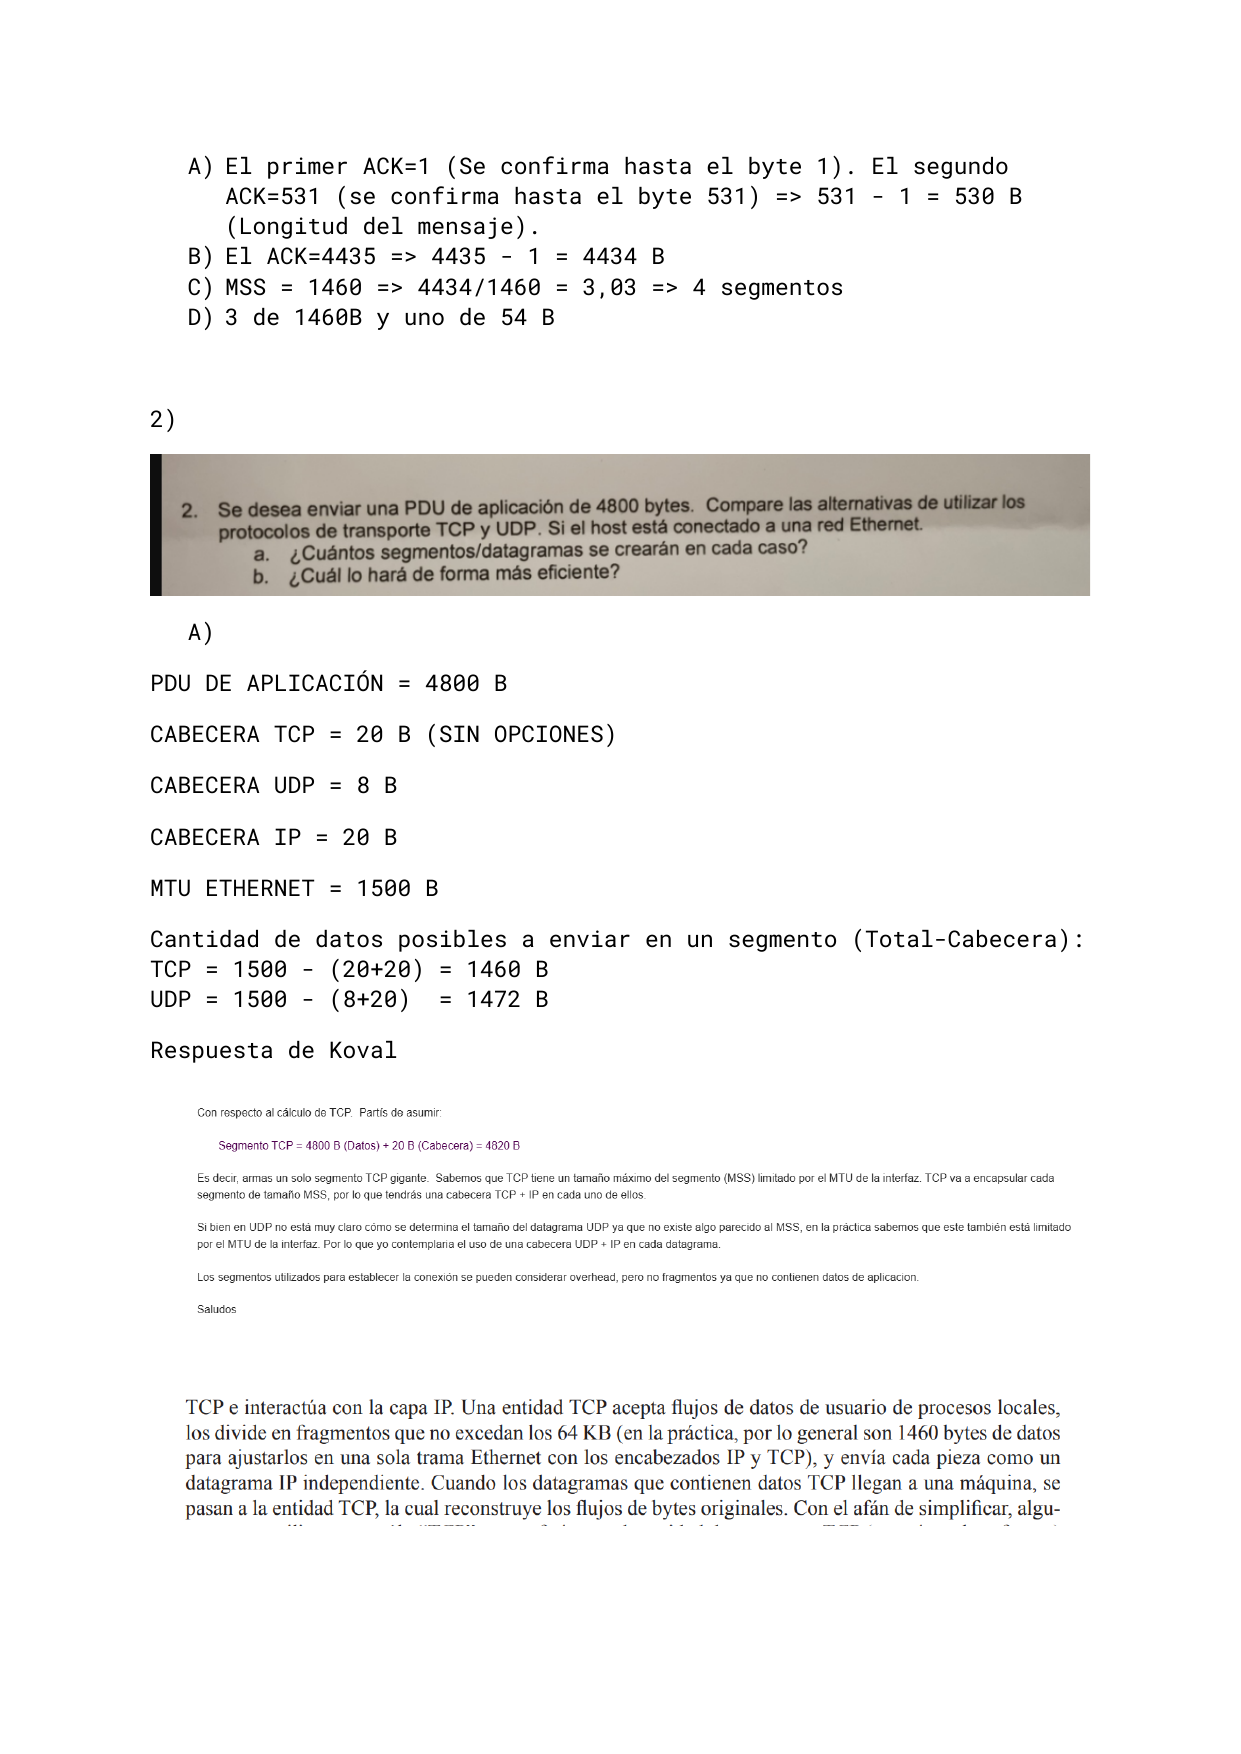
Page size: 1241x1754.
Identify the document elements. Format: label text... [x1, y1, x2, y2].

picture [150, 1396, 1091, 1526]
picture [150, 454, 1091, 596]
text MTU ETHERNET = 1500 B [150, 872, 1090, 902]
text CABECERA UDP = 8 B [150, 770, 1090, 800]
text 2) [150, 403, 1090, 433]
text PDU DE APLICACIÓN = 4800 B [150, 668, 1090, 698]
list MSS = 1460 => 4434/1460 = 3,03 => 4 segmentos [187, 271, 1090, 301]
text Cantidad de datos posibles a enviar en un segmento (Total-Cabecera): TCP = 1500 - (20+20) = 1460 B UDP = 1500 - (8+20) = 1472 B [150, 923, 1090, 1013]
text CABECERA TCP = 20 B (SIN OPCIONES) [150, 719, 1090, 749]
list El primer ACK=1 (Se confirma hasta el byte 1). El segundo ACK=531 (se confirma hasta el byte 531) => 531 - 1 = 530 B (Longitud del mensaje). [187, 150, 1090, 241]
text Respuesta de Koval [150, 1034, 1090, 1064]
list El ACK=4435 => 4435 - 1 = 4434 B [187, 241, 1090, 271]
list 3 de 1460B y uno de 54 B [187, 301, 1090, 331]
text CABECERA IP = 20 B [150, 821, 1090, 851]
picture [150, 1085, 1091, 1325]
